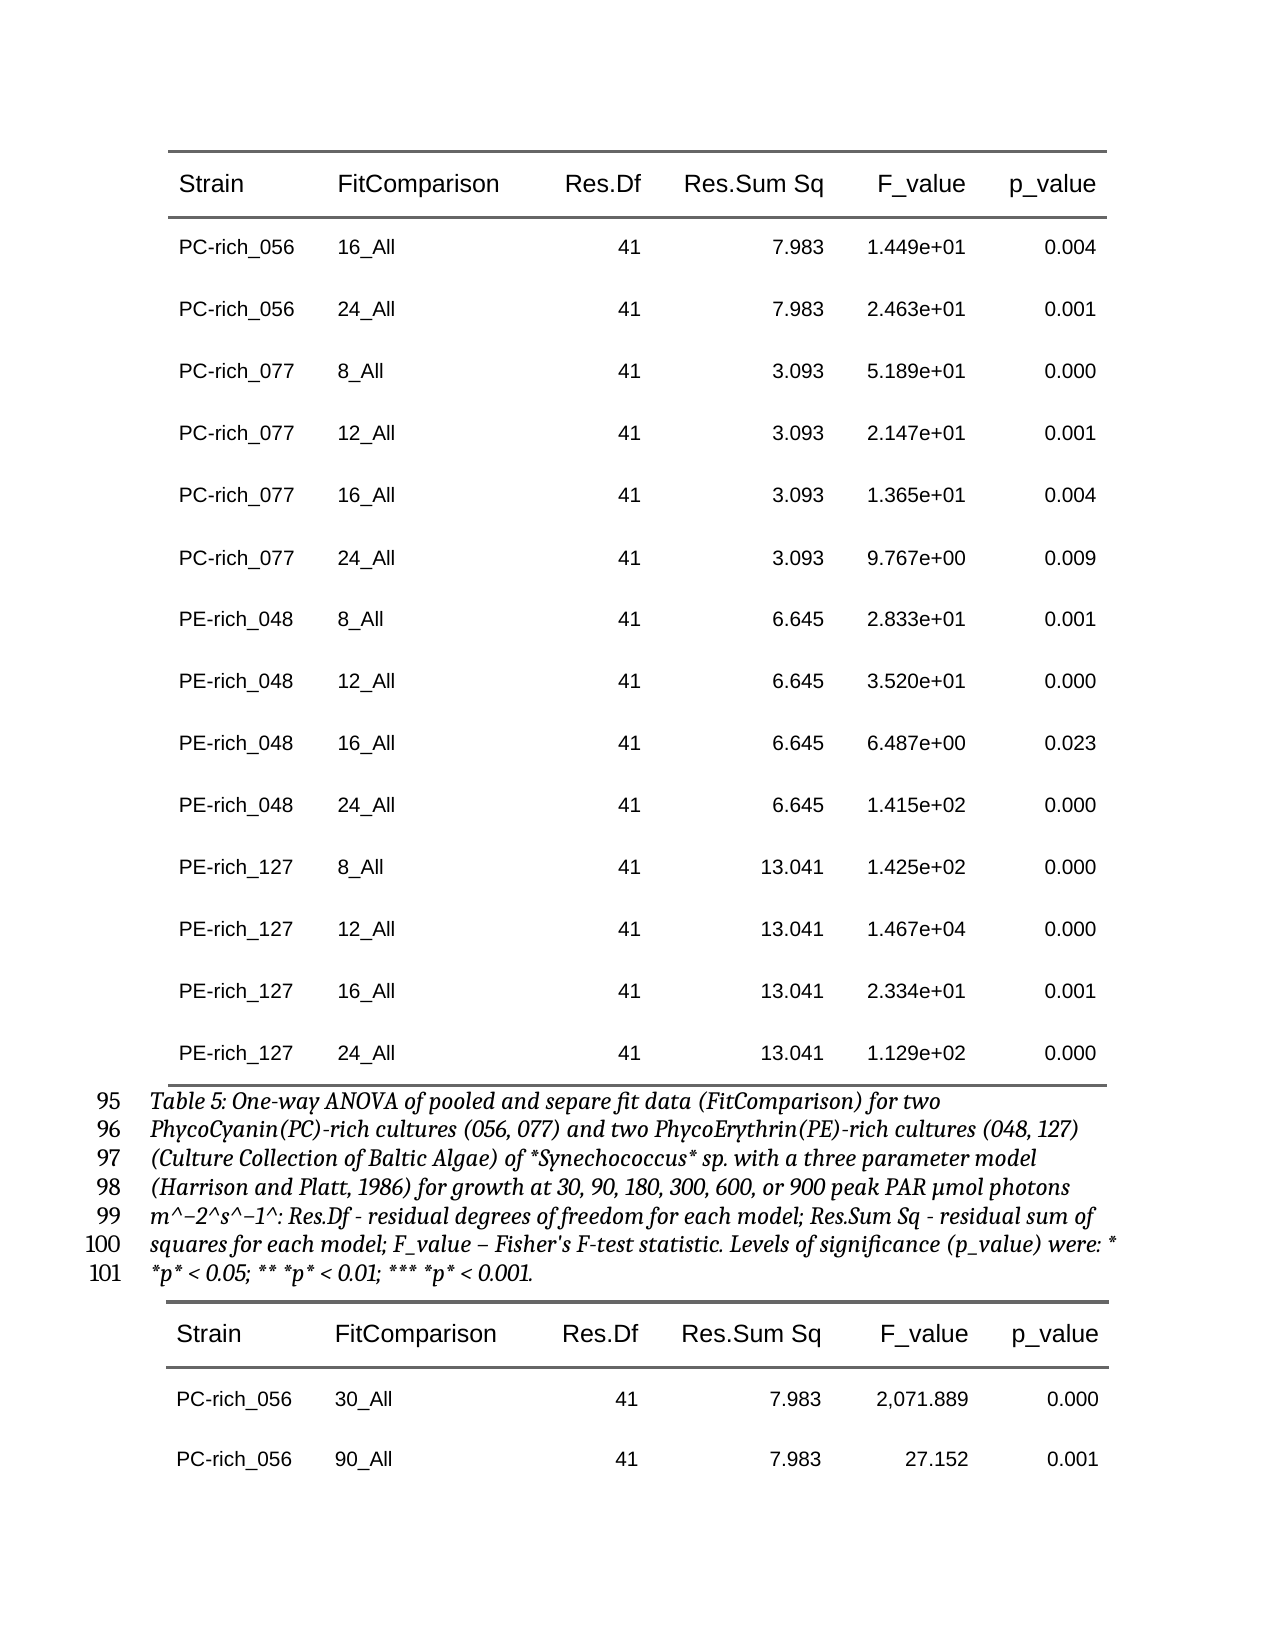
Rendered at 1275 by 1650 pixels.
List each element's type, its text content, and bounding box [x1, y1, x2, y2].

table_cell 0.000 [976, 650, 1107, 712]
table_cell PE-rich_048 [168, 650, 327, 712]
table_cell 7.983 [651, 278, 834, 340]
table_cell 41 [532, 526, 651, 588]
table_cell 9.767e+00 [834, 526, 976, 588]
table_cell 6.645 [651, 712, 834, 774]
table_cell PC-rich_077 [168, 526, 327, 588]
table_cell 6.645 [651, 774, 834, 836]
table_cell 41 [532, 774, 651, 836]
table_cell 6.645 [651, 589, 834, 650]
table_cell 41 [530, 1369, 649, 1428]
table_cell 0.001 [976, 402, 1107, 464]
table_cell 41 [532, 836, 651, 898]
table_cell PC-rich_056 [166, 1369, 324, 1428]
table_header p_value [979, 1304, 1109, 1366]
table_cell 16_All [327, 219, 532, 278]
table_cell 24_All [327, 1022, 532, 1083]
table_cell 27.152 [832, 1428, 979, 1490]
table_cell 0.001 [979, 1428, 1109, 1490]
table_cell PE-rich_127 [168, 960, 327, 1022]
table_cell 16_All [327, 712, 532, 774]
table_cell 8_All [327, 589, 532, 650]
table_header Strain [168, 153, 327, 216]
table_cell 41 [532, 1022, 651, 1083]
table_cell 0.023 [976, 712, 1107, 774]
table_cell 16_All [327, 960, 532, 1022]
table_cell 41 [532, 712, 651, 774]
table_cell 41 [532, 278, 651, 340]
table_cell 12_All [327, 650, 532, 712]
table_cell 6.645 [651, 650, 834, 712]
table_cell PE-rich_127 [168, 1022, 327, 1083]
table_header FitComparison [324, 1304, 529, 1366]
table_cell 7.983 [651, 219, 834, 278]
table_cell 3.520e+01 [834, 650, 976, 712]
table_cell PE-rich_048 [168, 712, 327, 774]
table_cell 13.041 [651, 836, 834, 898]
table_header Res.Df [530, 1304, 649, 1366]
table_cell 16_All [327, 464, 532, 526]
table_cell 90_All [324, 1428, 529, 1490]
table_cell 3.093 [651, 464, 834, 526]
table_cell PC-rich_056 [168, 219, 327, 278]
table_cell PE-rich_127 [168, 898, 327, 960]
table_cell 0.000 [976, 836, 1107, 898]
table_header F_value [832, 1304, 979, 1366]
table_cell 8_All [327, 340, 532, 402]
table_cell 30_All [324, 1369, 529, 1428]
table_cell 0.000 [976, 340, 1107, 402]
table_cell PE-rich_048 [168, 774, 327, 836]
table_cell 0.001 [976, 278, 1107, 340]
table_cell PC-rich_056 [168, 278, 327, 340]
table_cell 0.009 [976, 526, 1107, 588]
table_cell PE-rich_048 [168, 589, 327, 650]
table_cell 3.093 [651, 526, 834, 588]
table_cell 6.487e+00 [834, 712, 976, 774]
table_cell 13.041 [651, 960, 834, 1022]
table_cell 41 [532, 219, 651, 278]
table_cell 0.000 [976, 774, 1107, 836]
table_header F_value [834, 153, 976, 216]
table_cell 41 [532, 464, 651, 526]
table_cell 41 [530, 1428, 649, 1490]
table_cell 2.334e+01 [834, 960, 976, 1022]
table_header FitComparison [327, 153, 532, 216]
table_header p_value [976, 153, 1107, 216]
table_header Res.Sum Sq [649, 1304, 832, 1366]
table_cell 1.129e+02 [834, 1022, 976, 1083]
table_cell 41 [532, 589, 651, 650]
table_cell 1.467e+04 [834, 898, 976, 960]
table_cell PE-rich_127 [168, 836, 327, 898]
table_cell 0.001 [976, 960, 1107, 1022]
table_cell 41 [532, 402, 651, 464]
table_cell 41 [532, 650, 651, 712]
table_cell 41 [532, 340, 651, 402]
table_cell 7.983 [649, 1428, 832, 1490]
table_cell 24_All [327, 278, 532, 340]
table_cell 3.093 [651, 402, 834, 464]
table_cell 0.004 [976, 219, 1107, 278]
table_cell 0.001 [976, 589, 1107, 650]
table_cell 12_All [327, 898, 532, 960]
table_cell 3.093 [651, 340, 834, 402]
table_cell 13.041 [651, 1022, 834, 1083]
table_cell 8_All [327, 836, 532, 898]
table_cell 1.415e+02 [834, 774, 976, 836]
table_header Strain [166, 1304, 324, 1366]
table_cell 24_All [327, 774, 532, 836]
table_cell 1.449e+01 [834, 219, 976, 278]
table_cell 41 [532, 960, 651, 1022]
table_cell PC-rich_077 [168, 402, 327, 464]
table_cell 1.365e+01 [834, 464, 976, 526]
table_cell PC-rich_077 [168, 340, 327, 402]
table_cell 12_All [327, 402, 532, 464]
table_cell 2.833e+01 [834, 589, 976, 650]
table_cell 0.000 [979, 1369, 1109, 1428]
table_cell 2,071.889 [832, 1369, 979, 1428]
table_cell 13.041 [651, 898, 834, 960]
text Table 5: One-way ANOVA of pooled and separe fit data (FitComparison) for two PhycoCyanin(PC)-rich cultures (056, 077) and two PhycoErythrin(PE)-rich cultures (048, 127) (Culture Collection of Baltic Algae) of *Synechococcus* sp. with a three parameter model (Harrison and Platt, 1986) for growth at 30, 90, 180, 300, 600, or 900 peak PAR µmol photons m^−2^s^−1^: Res.Df - residual degrees of freedom for each model; Res.Sum Sq - residual sum of squares for each model; F_value – Fisher's F-test statistic. Levels of significance (p_value) were: * *p* < 0.05; ** *p* < 0.01; *** *p* < 0.001. [150, 1087, 1125, 1288]
table_header Res.Df [532, 153, 651, 216]
table_cell 2.463e+01 [834, 278, 976, 340]
table_cell 0.000 [976, 1022, 1107, 1083]
table_cell 24_All [327, 526, 532, 588]
table_cell 7.983 [649, 1369, 832, 1428]
table_cell 0.004 [976, 464, 1107, 526]
table_cell 0.000 [976, 898, 1107, 960]
table_cell 5.189e+01 [834, 340, 976, 402]
table_cell PC-rich_056 [166, 1428, 324, 1490]
table_cell 2.147e+01 [834, 402, 976, 464]
table_header Res.Sum Sq [651, 153, 834, 216]
table_cell PC-rich_077 [168, 464, 327, 526]
table_cell 41 [532, 898, 651, 960]
table_cell 1.425e+02 [834, 836, 976, 898]
